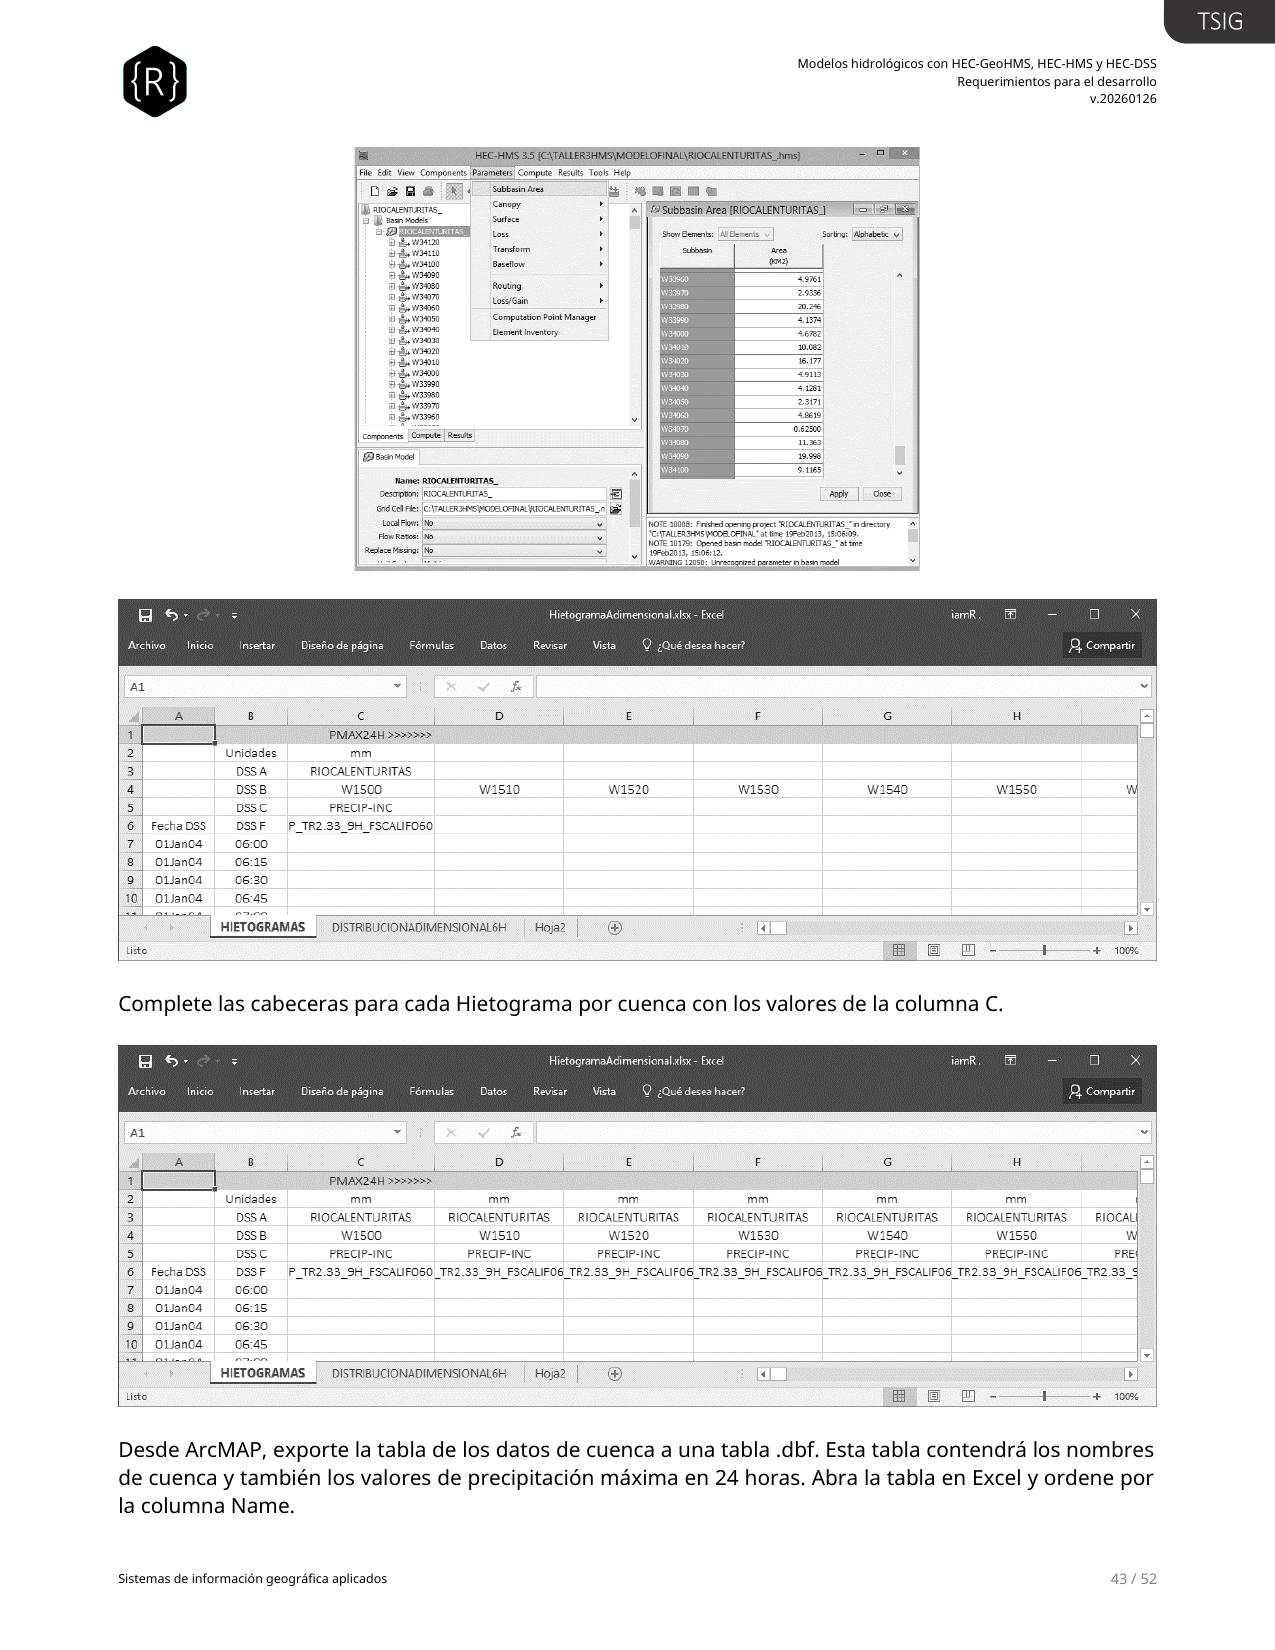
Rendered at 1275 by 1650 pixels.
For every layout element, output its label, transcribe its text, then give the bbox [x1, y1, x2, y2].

picture [118, 599, 1157, 961]
text Complete las cabeceras para cada Hietograma por cuenca con los valores de la columna C. [118, 989, 1157, 1017]
picture [1163, 0, 1275, 44]
picture [354, 147, 920, 571]
text Desde ArcMAP, exporte la tabla de los datos de cuenca a una tabla .dbf. Esta tabla contendrá los nombres de cuenca y también los valores de precipitación máxima en 24 horas. Abra la tabla en Excel y ordene por la columna Name. [118, 1435, 1157, 1520]
picture [118, 1045, 1157, 1407]
picture [118, 44, 192, 119]
